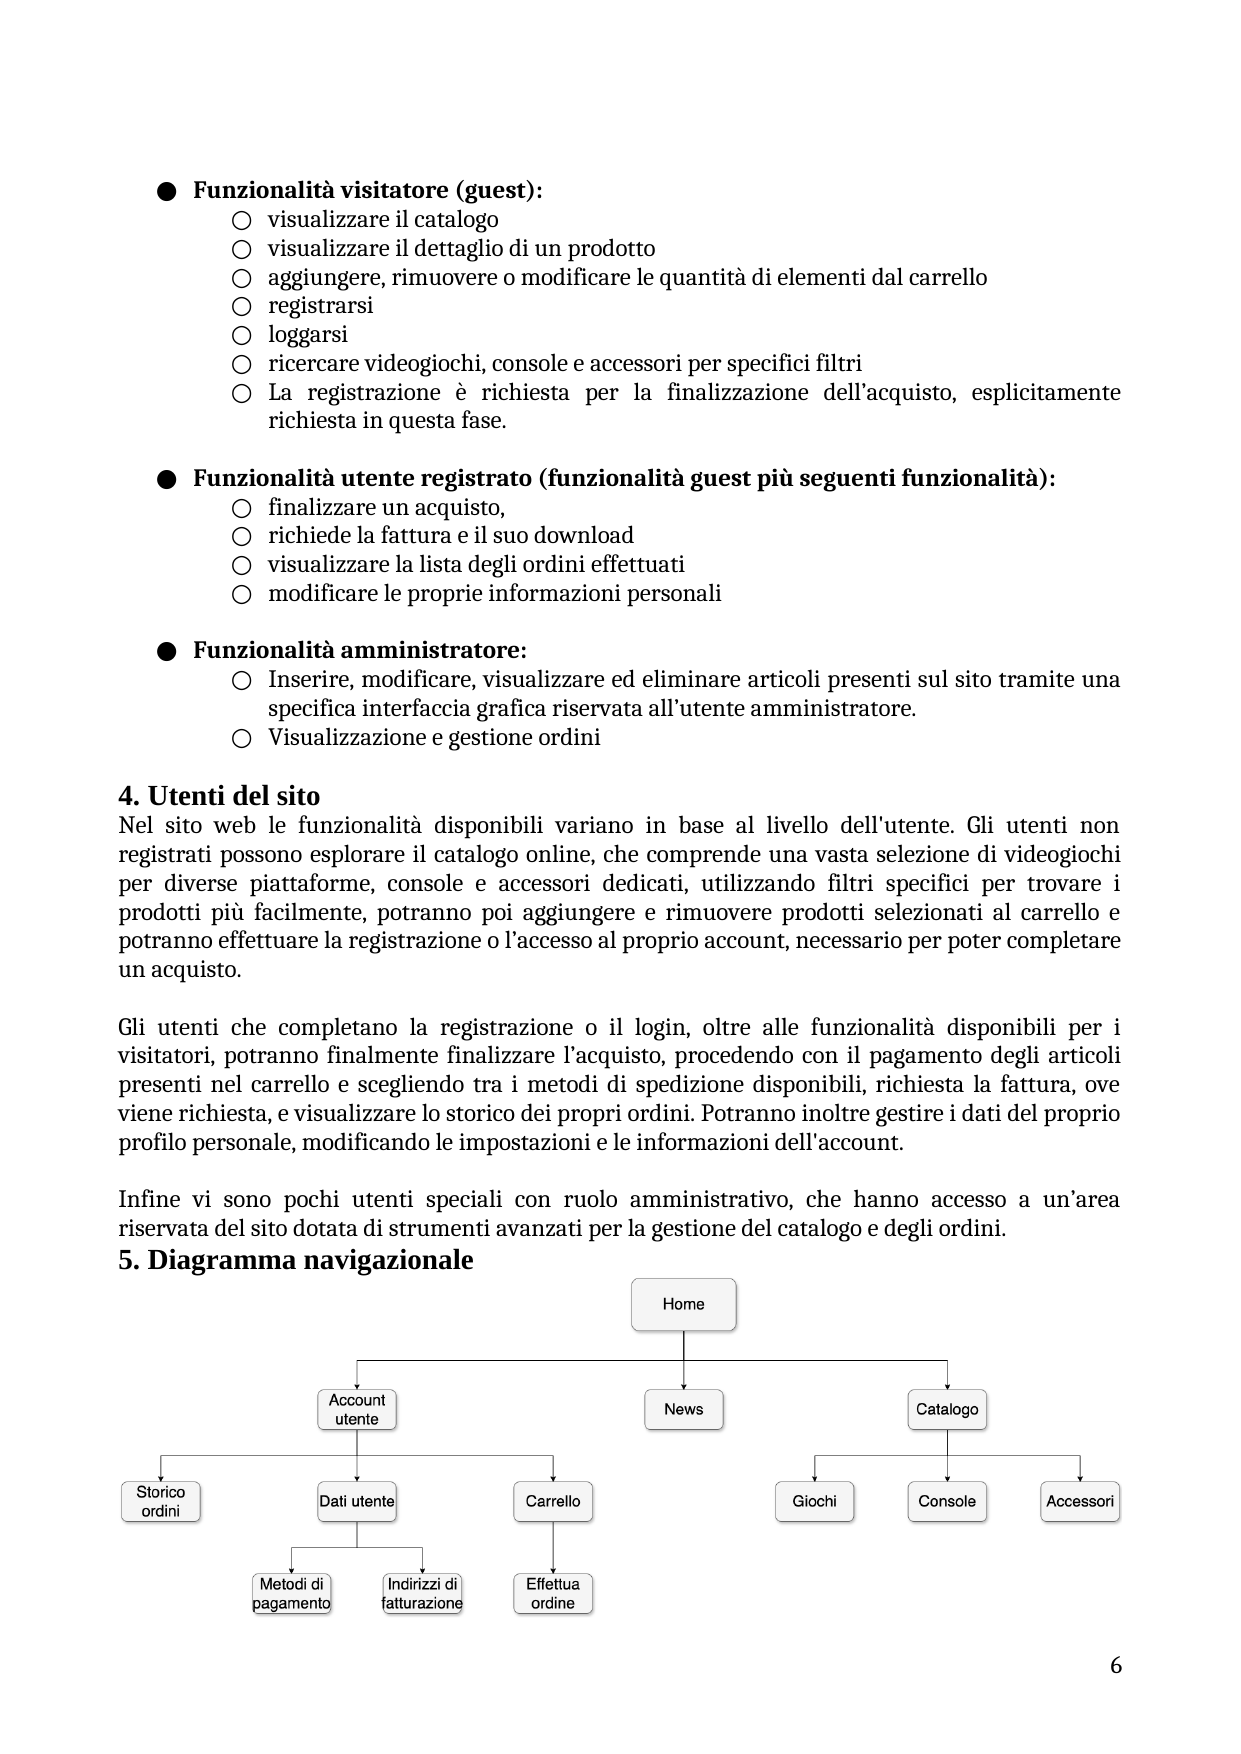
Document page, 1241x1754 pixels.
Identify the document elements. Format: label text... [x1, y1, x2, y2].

list finalizzare un acquisto, [231, 493, 1122, 521]
list Visualizzazione e gestione ordini [231, 723, 1122, 751]
subtitle 5. Diagramma navigazionale [118, 1242, 1122, 1276]
list aggiungere, rimuovere o modificare le quantità di elementi dal carrello [231, 263, 1122, 291]
subtitle 4. Utenti del sito [118, 778, 1122, 811]
list Funzionalità utente registrato (funzionalità guest più seguenti funzionalità): [156, 464, 1122, 493]
list Inserire, modificare, visualizzare ed eliminare articoli presenti sul sito tramite una specifica interfaccia grafica riservata all’utente amministratore. [231, 665, 1122, 723]
list richiede la fattura e il suo download [231, 521, 1122, 550]
list visualizzare il dettaglio di un prodotto [231, 234, 1122, 263]
text Gli utenti che completano la registrazione o il login, oltre alle funzionalità disponibili per i visitatori, potranno finalmente finalizzare l’acquisto, procedendo con il pagamento degli articoli presenti nel carrello e scegliendo tra i metodi di spedizione disponibili, richiesta la fattura, ove viene richiesta, e visualizzare lo storico dei propri ordini. Potranno inoltre gestire i dati del proprio profilo personale, modificando le impostazioni e le informazioni dell'account. [118, 1012, 1122, 1156]
list modificare le proprie informazioni personali [231, 579, 1122, 608]
list visualizzare la lista degli ordini effettuati [231, 550, 1122, 579]
list ricercare videogiochi, console e accessori per specifici filtri [231, 349, 1122, 378]
list visualizzare il catalogo [231, 205, 1122, 234]
list Funzionalità amministratore: [156, 636, 1122, 665]
text Infine vi sono pochi utenti speciali con ruolo amministrativo, che hanno accesso a un’area riservata del sito dotata di strumenti avanzati per la gestione del catalogo e degli ordini. [118, 1185, 1122, 1242]
list loggarsi [231, 320, 1122, 349]
picture [118, 1276, 1123, 1618]
list registrarsi [231, 291, 1122, 320]
text Nel sito web le funzionalità disponibili variano in base al livello dell'utente. Gli utenti non registrati possono esplorare il catalogo online, che comprende una vasta selezione di videogiochi per diverse piattaforme, console e accessori dedicati, utilizzando filtri specifici per trovare i prodotti più facilmente, potranno poi aggiungere e rimuovere prodotti selezionati al carrello e potranno effettuare la registrazione o l’accesso al proprio account, necessario per poter completare un acquisto. [118, 811, 1122, 984]
list La registrazione è richiesta per la finalizzazione dell’acquisto, esplicitamente richiesta in questa fase. [231, 378, 1122, 435]
list Funzionalità visitatore (guest): [156, 176, 1122, 205]
